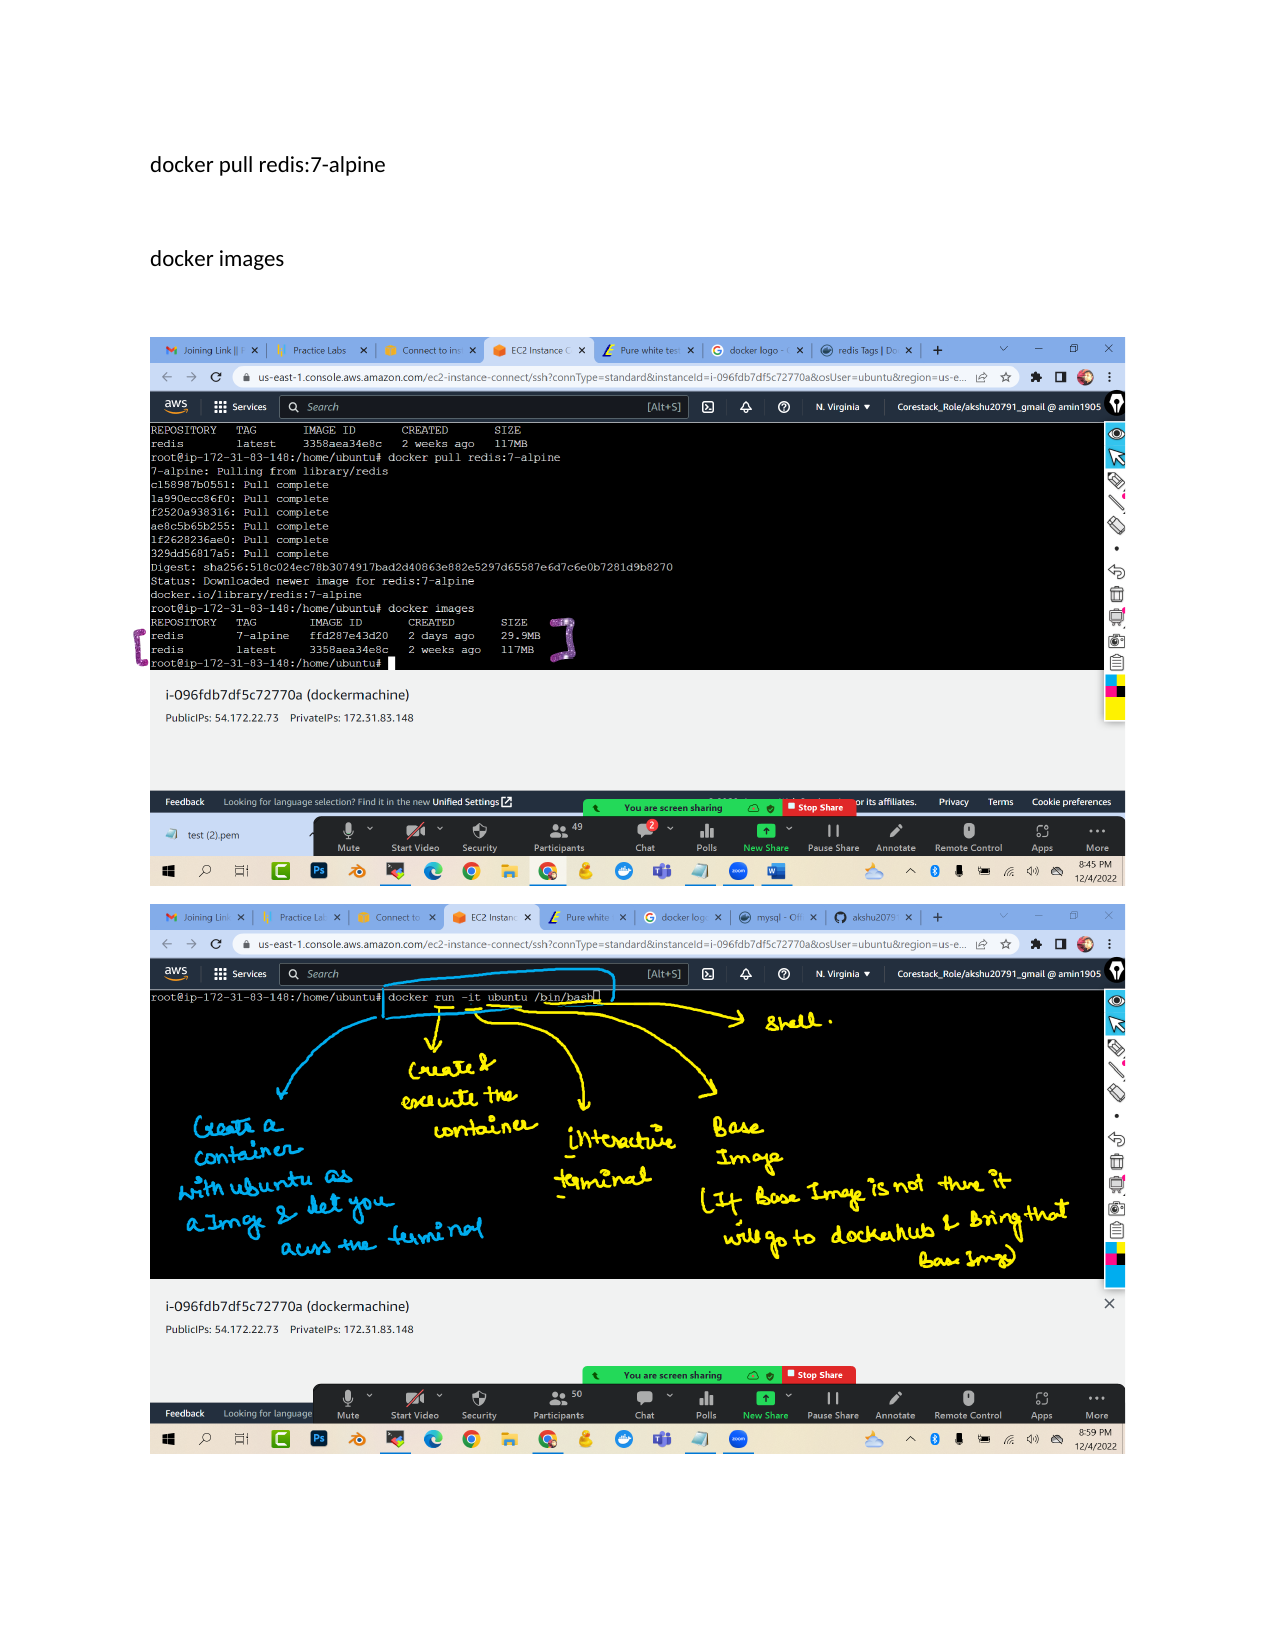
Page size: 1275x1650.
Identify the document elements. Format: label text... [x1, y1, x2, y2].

text docker pull redis:7-alpine [150, 150, 1125, 178]
text docker images [150, 244, 1125, 272]
picture [150, 904, 1125, 1454]
picture [130, 337, 1125, 886]
